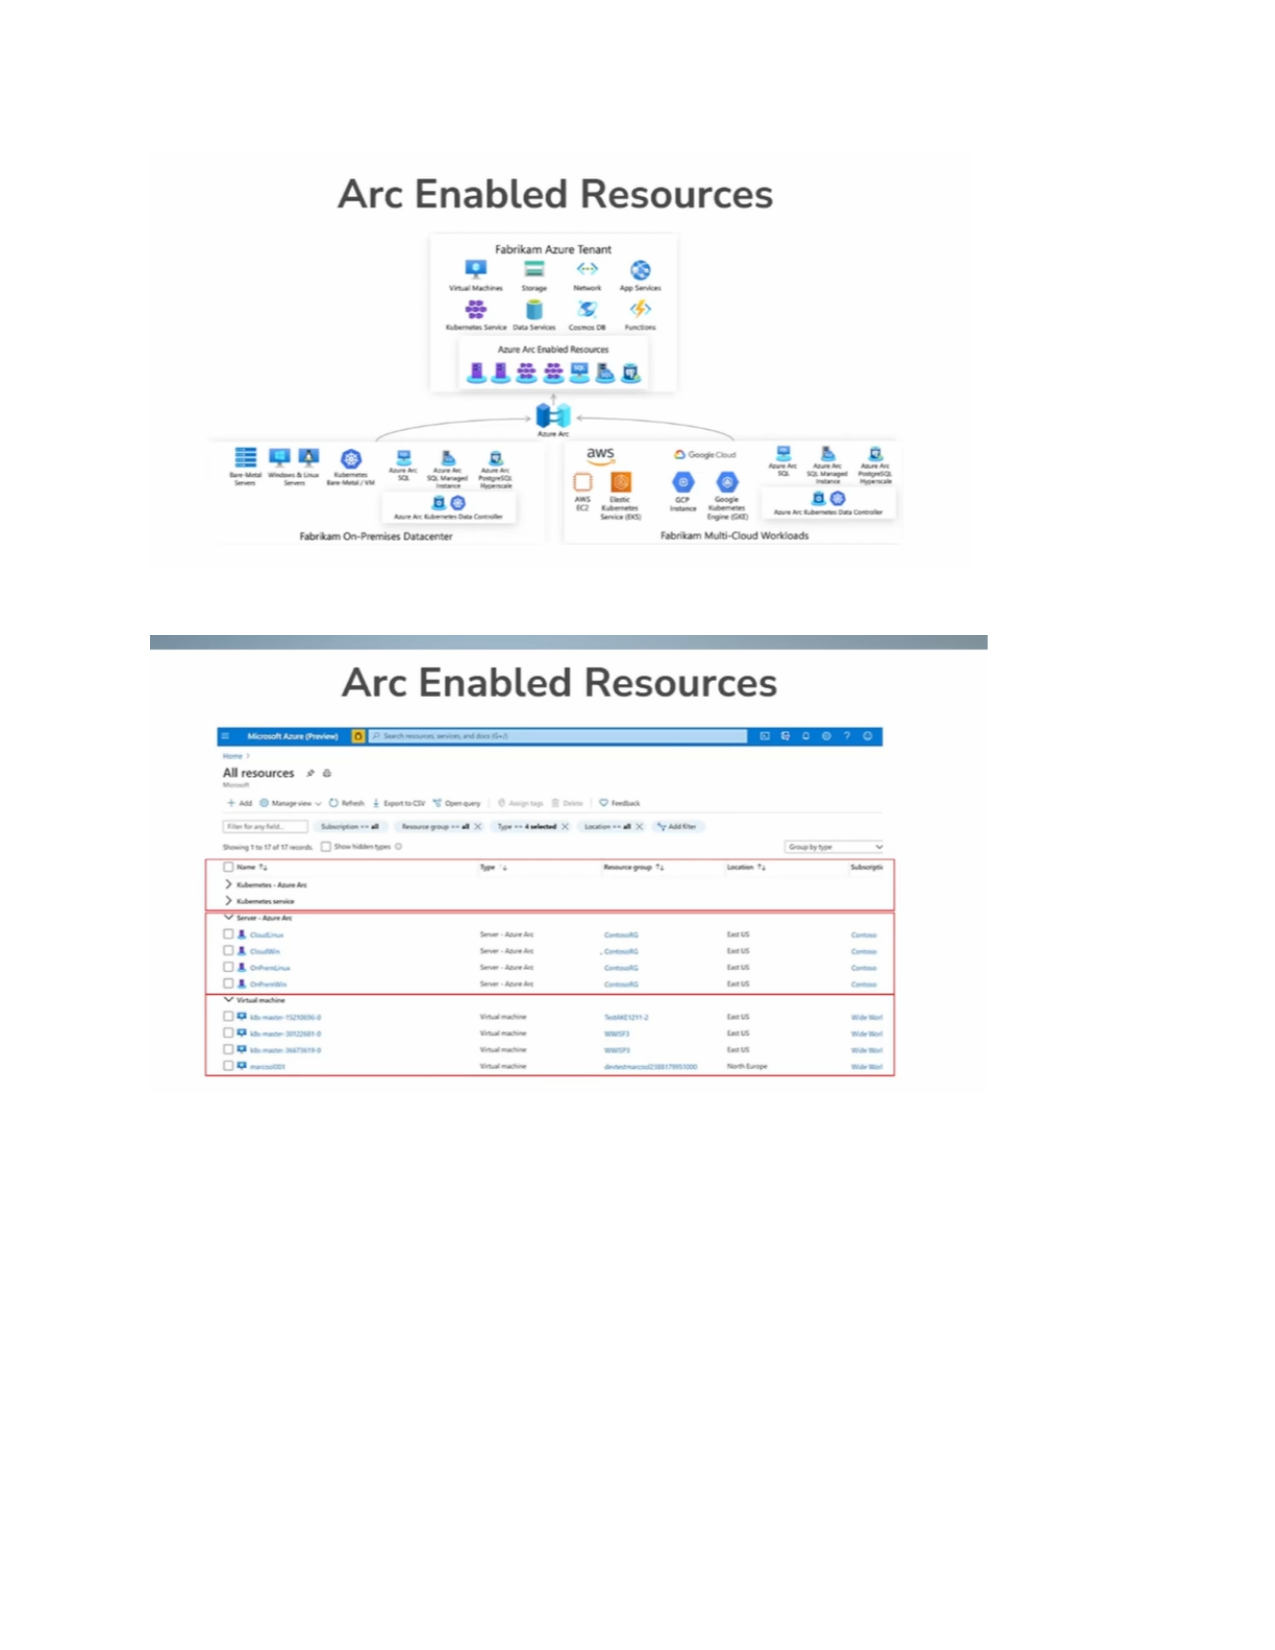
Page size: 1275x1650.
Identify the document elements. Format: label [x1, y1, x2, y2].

picture [150, 635, 988, 1093]
picture [150, 150, 972, 570]
